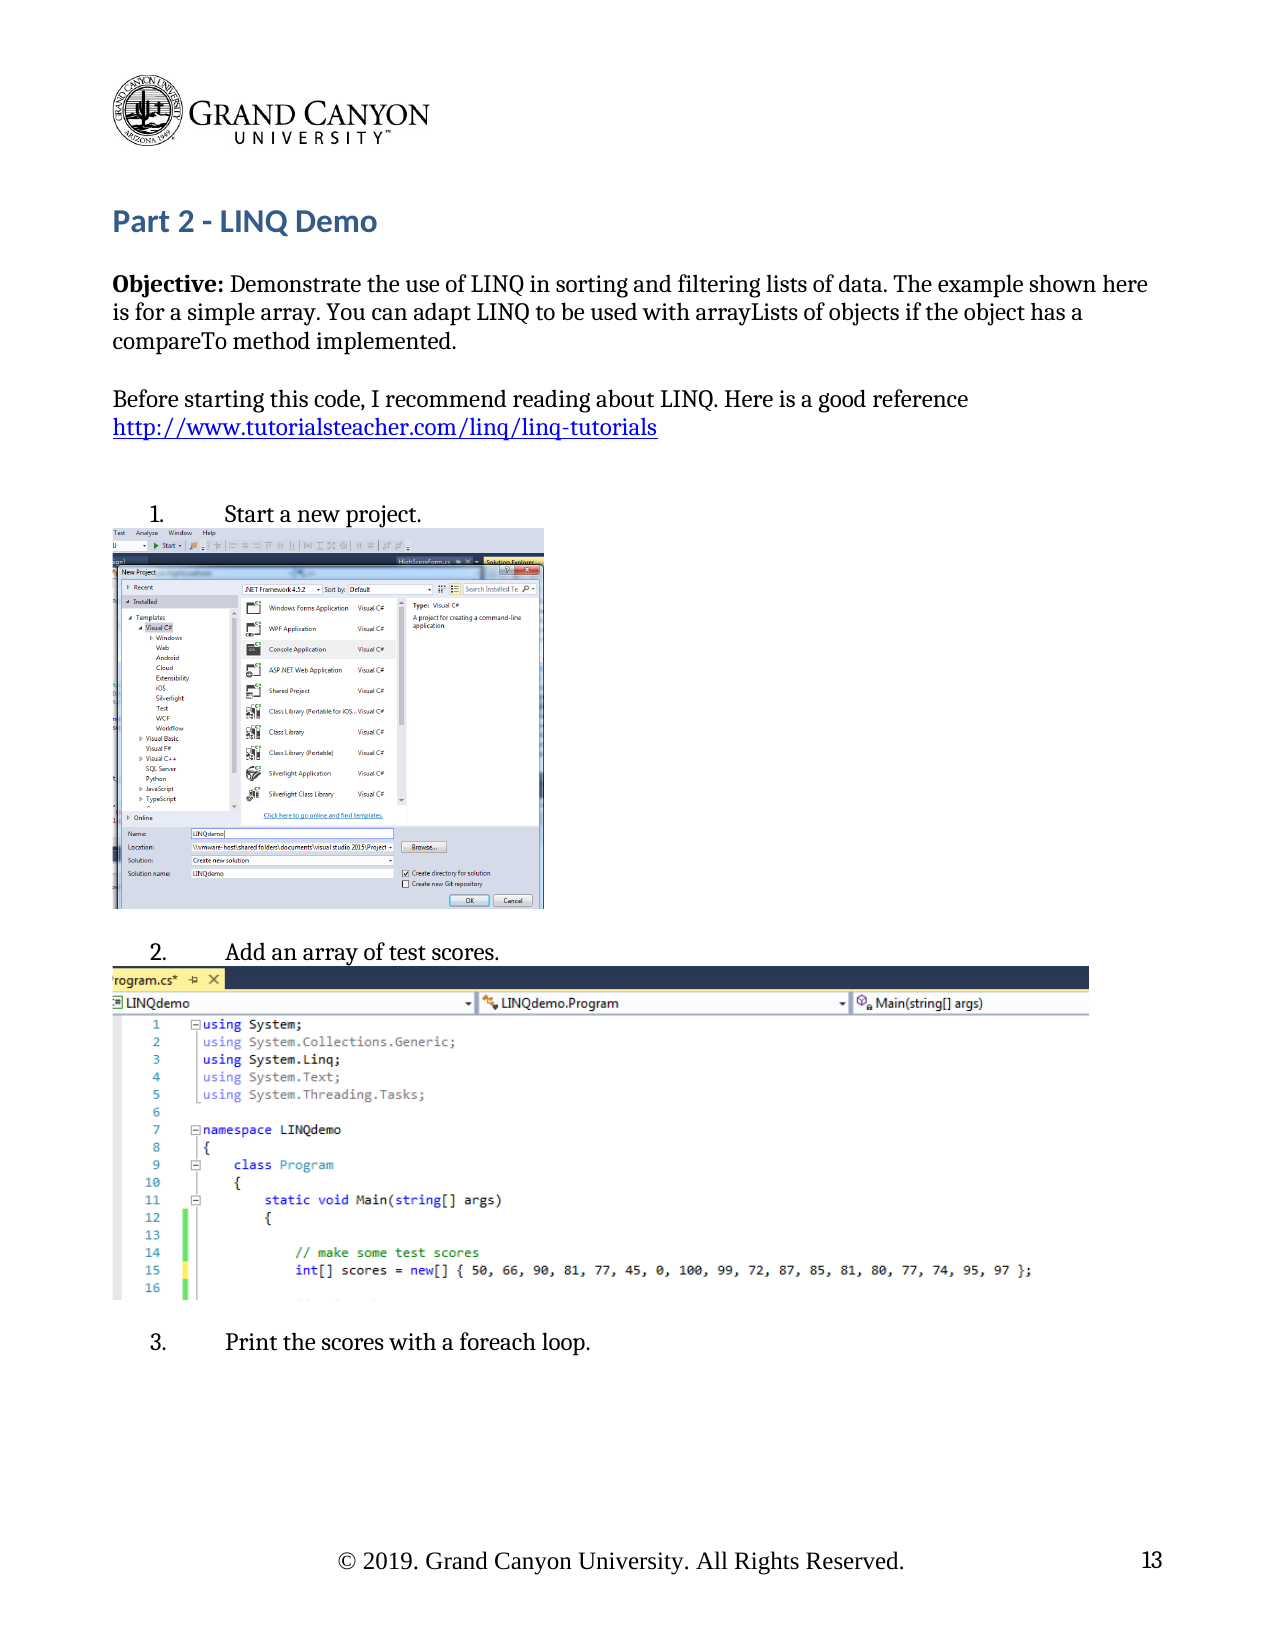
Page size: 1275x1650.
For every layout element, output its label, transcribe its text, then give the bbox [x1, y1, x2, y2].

subtitle Part 2 - LINQ Demo [112, 200, 1162, 241]
picture [112, 966, 1089, 1300]
text Objective: Demonstrate the use of LINQ in sorting and filtering lists of data. The example shown here is for a simple array. You can adapt LINQ to be used with arrayLists of objects if the object has a compareTo method implemented. [112, 269, 1162, 356]
text Before starting this code, I recommend reading about LINQ. Here is a good reference http://www.tutorialsteacher.com/linq/linq-tutorials [112, 384, 1162, 442]
picture [112, 528, 544, 909]
list Print the scores with a foreach loop. [150, 1328, 1162, 1357]
list Start a new project. [150, 499, 1162, 528]
picture [112, 75, 430, 146]
list Add an array of test scores. [150, 937, 1162, 966]
